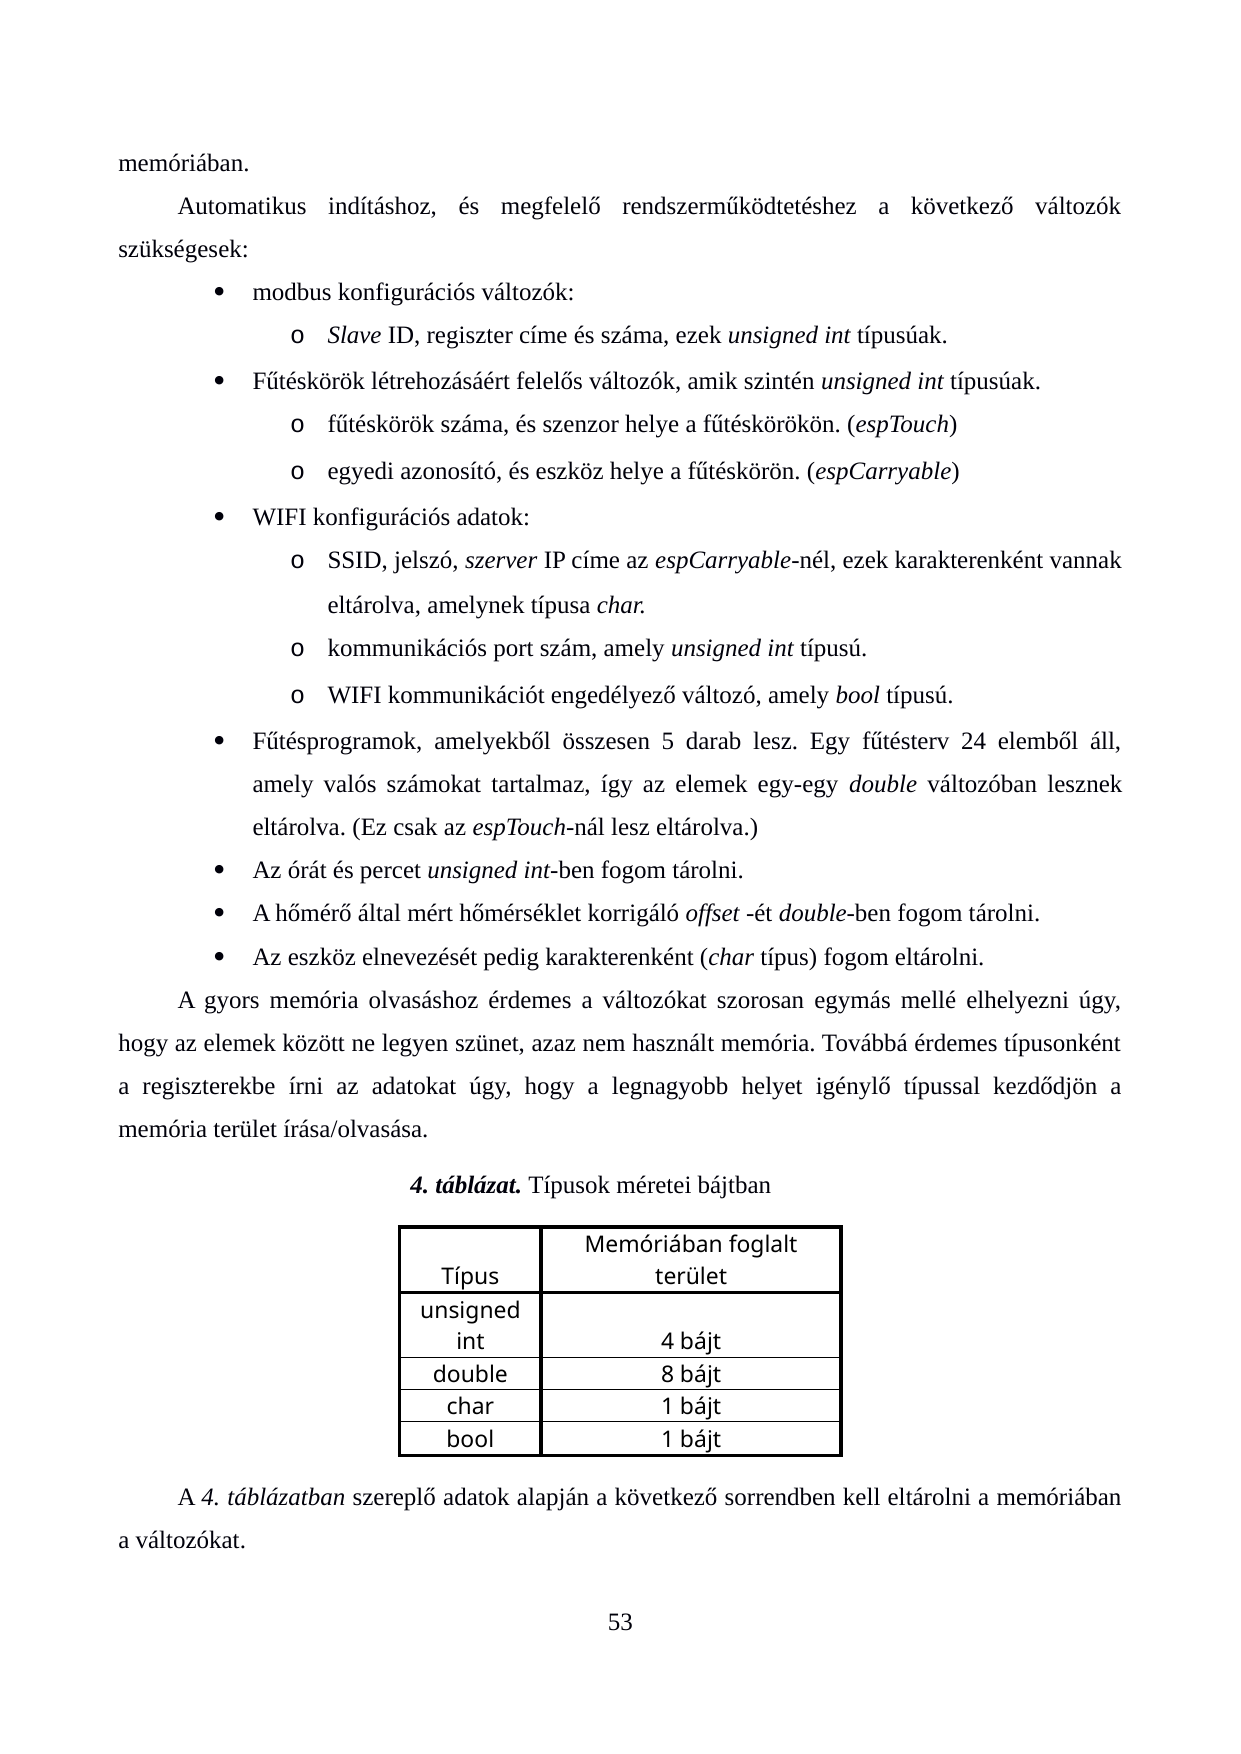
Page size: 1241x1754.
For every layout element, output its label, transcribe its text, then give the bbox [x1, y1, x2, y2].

list Fűtésprogramok, amelyekből összesen 5 darab lesz. Egy fűtésterv 24 elemből áll, amely valós számokat tartalmaz, így az elemek egy-egy double változóban lesznek eltárolva. (Ez csak az espTouch-nál lesz eltárolva.) [215, 726, 1122, 841]
table_cell 1 bájt [543, 1390, 839, 1421]
table_cell 4 bájt [543, 1294, 839, 1357]
list WIFI konfigurációs adatok: [215, 502, 1122, 531]
table_header Típus [401, 1229, 539, 1291]
text A 4. táblázatban szereplő adatok alapján a következő sorrendben kell eltárolni a memóriában a változókat. [118, 1482, 1122, 1554]
list fűtéskörök száma, és szenzor helye a fűtéskörökön. (espTouch) [290, 409, 1122, 440]
table_cell double [401, 1358, 539, 1389]
table_cell 1 bájt [543, 1422, 839, 1454]
list Fűtéskörök létrehozásáért felelős változók, amik szintén unsigned int típusúak. [215, 366, 1122, 395]
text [118, 148, 1122, 176]
list Az eszköz elnevezését pedig karakterenként (char típus) fogom eltárolni. [215, 942, 1122, 970]
text Automatikus indításhoz, és megfelelő rendszerműködtetéshez a következő változók szükségesek: [118, 191, 1122, 263]
list modbus konfigurációs változók: [215, 277, 1122, 306]
table_cell bool [401, 1422, 539, 1454]
list SSID, jelszó, szerver IP címe az espCarryable-nél, ezek karakterenként vannak eltárolva, amelynek típusa char. [290, 545, 1122, 619]
table_cell 8 bájt [543, 1358, 839, 1389]
table_cell unsigned int [401, 1294, 539, 1357]
text A gyors memória olvasáshoz érdemes a változókat szorosan egymás mellé elhelyezni úgy, hogy az elemek között ne legyen szünet, azaz nem használt memória. Továbbá érdemes típusonként a regiszterekbe írni az adatokat úgy, hogy a legnagyobb helyet igénylő típussal kezdődjön a memória terület írása/olvasása. [118, 985, 1122, 1143]
table_cell char [401, 1390, 539, 1421]
list egyedi azonosító, és eszköz helye a fűtéskörön. (espCarryable) [290, 456, 1122, 487]
list kommunikációs port szám, amely unsigned int típusú. [290, 633, 1122, 664]
list Az órát és percet unsigned int-ben fogom tárolni. [215, 855, 1122, 884]
list Típusok méretei bájtban [118, 1170, 1122, 1198]
list A hőmérő által mért hőmérséklet korrigáló offset -ét double-ben fogom tárolni. [215, 898, 1122, 927]
table_header Memóriában foglalt terület [543, 1229, 839, 1291]
list Slave ID, regiszter címe és száma, ezek unsigned int típusúak. [290, 320, 1122, 351]
list WIFI kommunikációt engedélyező változó, amely bool típusú. [290, 680, 1122, 711]
